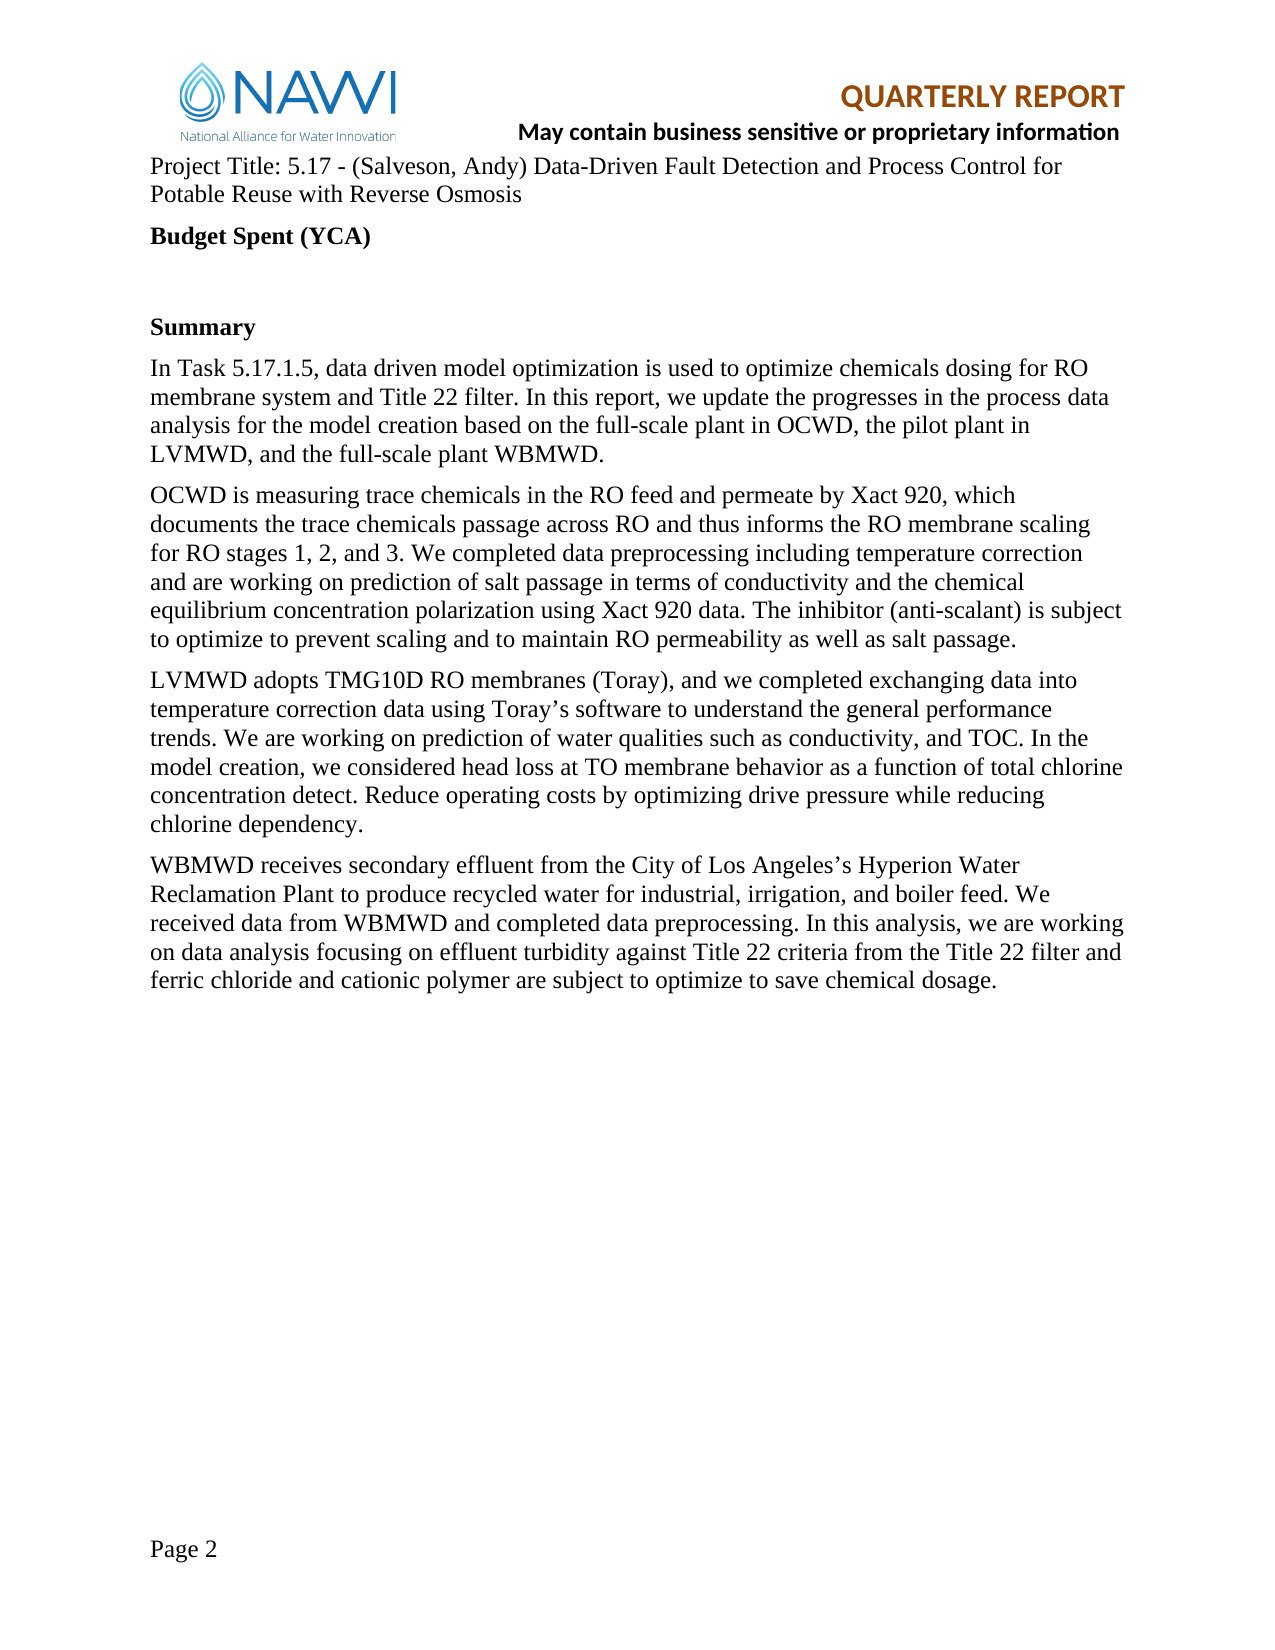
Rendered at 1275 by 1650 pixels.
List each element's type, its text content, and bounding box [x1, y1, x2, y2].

text In Task 5.17.1.5, data driven model optimization is used to optimize chemicals dosing for RO membrane system and Title 22 filter. In this report, we update the progresses in the process data analysis for the model creation based on the full-scale plant in OCWD, the pilot plant in LVMWD, and the full-scale plant WBMWD. [150, 353, 1125, 468]
text LVMWD adopts TMG10D RO membranes (Toray), and we completed exchanging data into temperature correction data using Toray’s software to understand the general performance trends. We are working on prediction of water qualities such as conductivity, and TOC. In the model creation, we considered head loss at TO membrane behavior as a function of total chlorine concentration detect. Reduce operating costs by optimizing drive pressure while reducing chlorine dependency. [150, 665, 1125, 838]
subtitle Budget Spent (YCA) [150, 221, 1125, 249]
text WBMWD receives secondary effluent from the City of Los Angeles’s Hyperion Water Reclamation Plant to produce recycled water for industrial, irrigation, and boiler feed. We received data from WBMWD and completed data preprocessing. In this analysis, we are working on data analysis focusing on effluent turbidity against Title 22 criteria from the Title 22 filter and ferric chloride and cationic polymer are subject to optimize to save chemical dosage. [150, 850, 1125, 994]
text OCWD is measuring trace chemicals in the RO feed and permeate by Xact 920, which documents the trace chemicals passage across RO and thus informs the RO membrane scaling for RO stages 1, 2, and 3. We completed data preprocessing including temperature correction and are working on prediction of salt passage in terms of conductivity and the chemical equilibrium concentration polarization using Xact 920 data. The inhibitor (anti-scalant) is subject to optimize to prevent scaling and to maintain RO permeability as well as salt passage. [150, 480, 1125, 653]
subtitle Summary [150, 312, 1125, 340]
